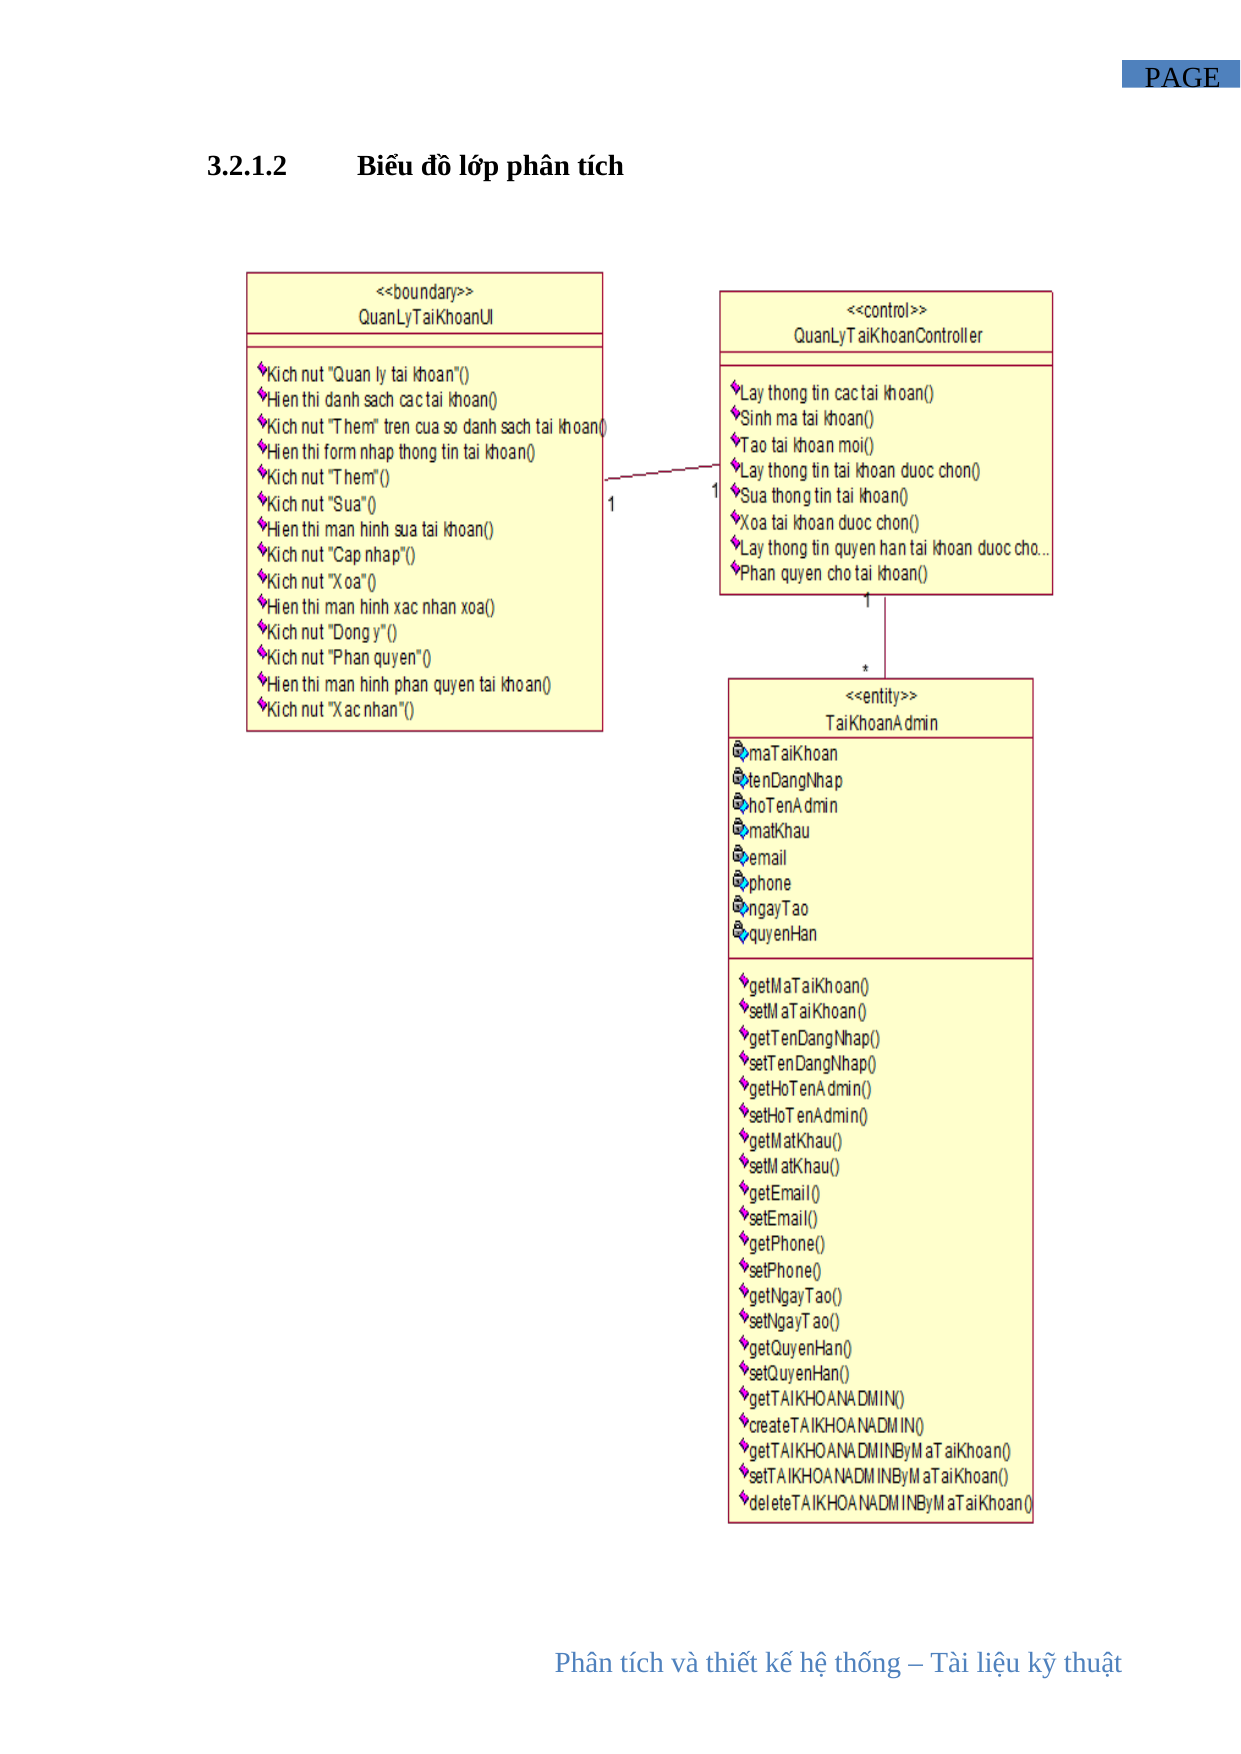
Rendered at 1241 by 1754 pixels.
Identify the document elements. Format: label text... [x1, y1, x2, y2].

picture [206, 210, 1123, 1593]
subtitle Biểu đồ lớp phân tích [207, 148, 1122, 181]
